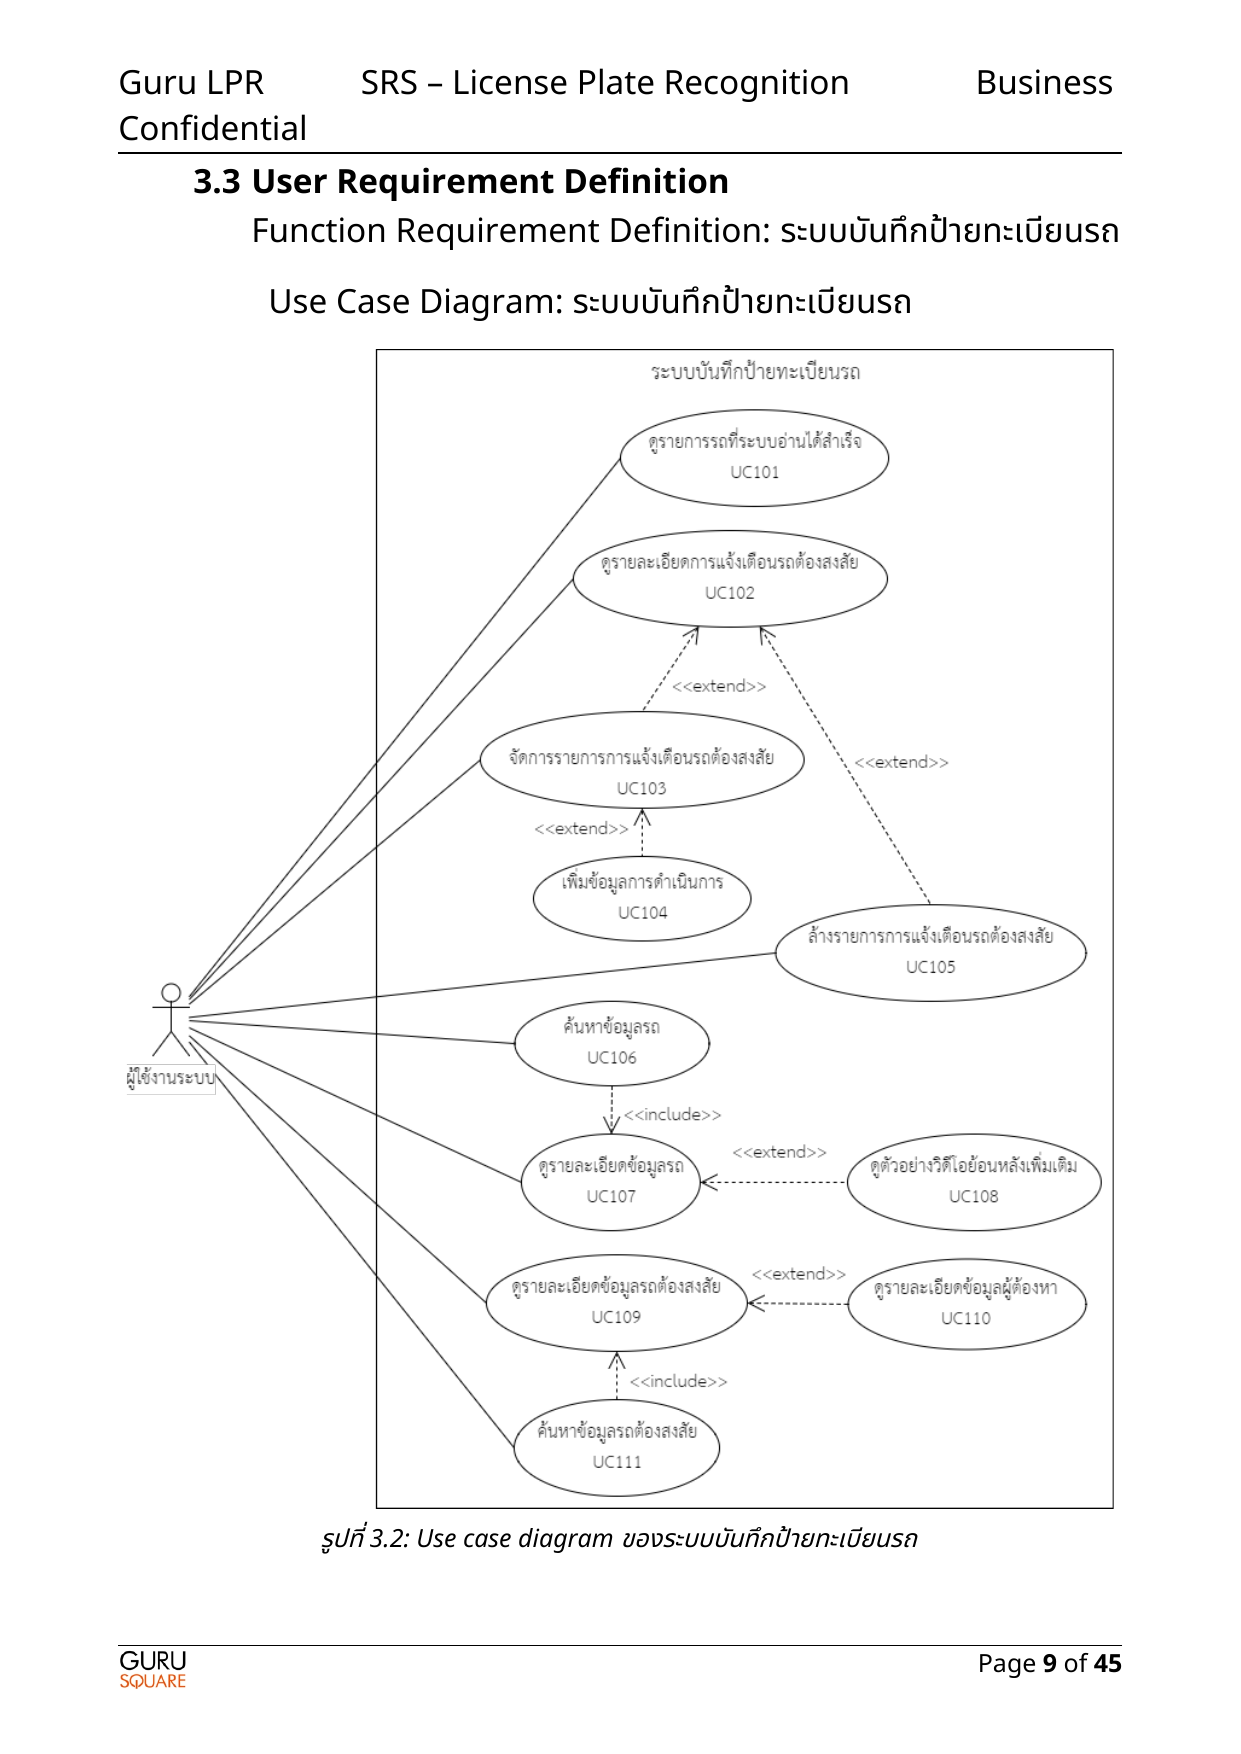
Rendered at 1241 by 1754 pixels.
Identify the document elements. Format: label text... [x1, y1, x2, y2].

subtitle User Requirement Definition [193, 158, 1122, 203]
text รูปที่ 3.2: Use case diagram ของระบบบันทึกป้ายทะเบียนรถ [118, 1521, 1122, 1559]
picture [126, 349, 1114, 1509]
text Function Requirement Definition: ระบบบันทึกป้ายทะเบียนรถ [251, 207, 1122, 257]
picture [118, 1648, 188, 1690]
text Use Case Diagram: ระบบบันทึกป้ายทะเบียนรถ [193, 278, 1122, 329]
